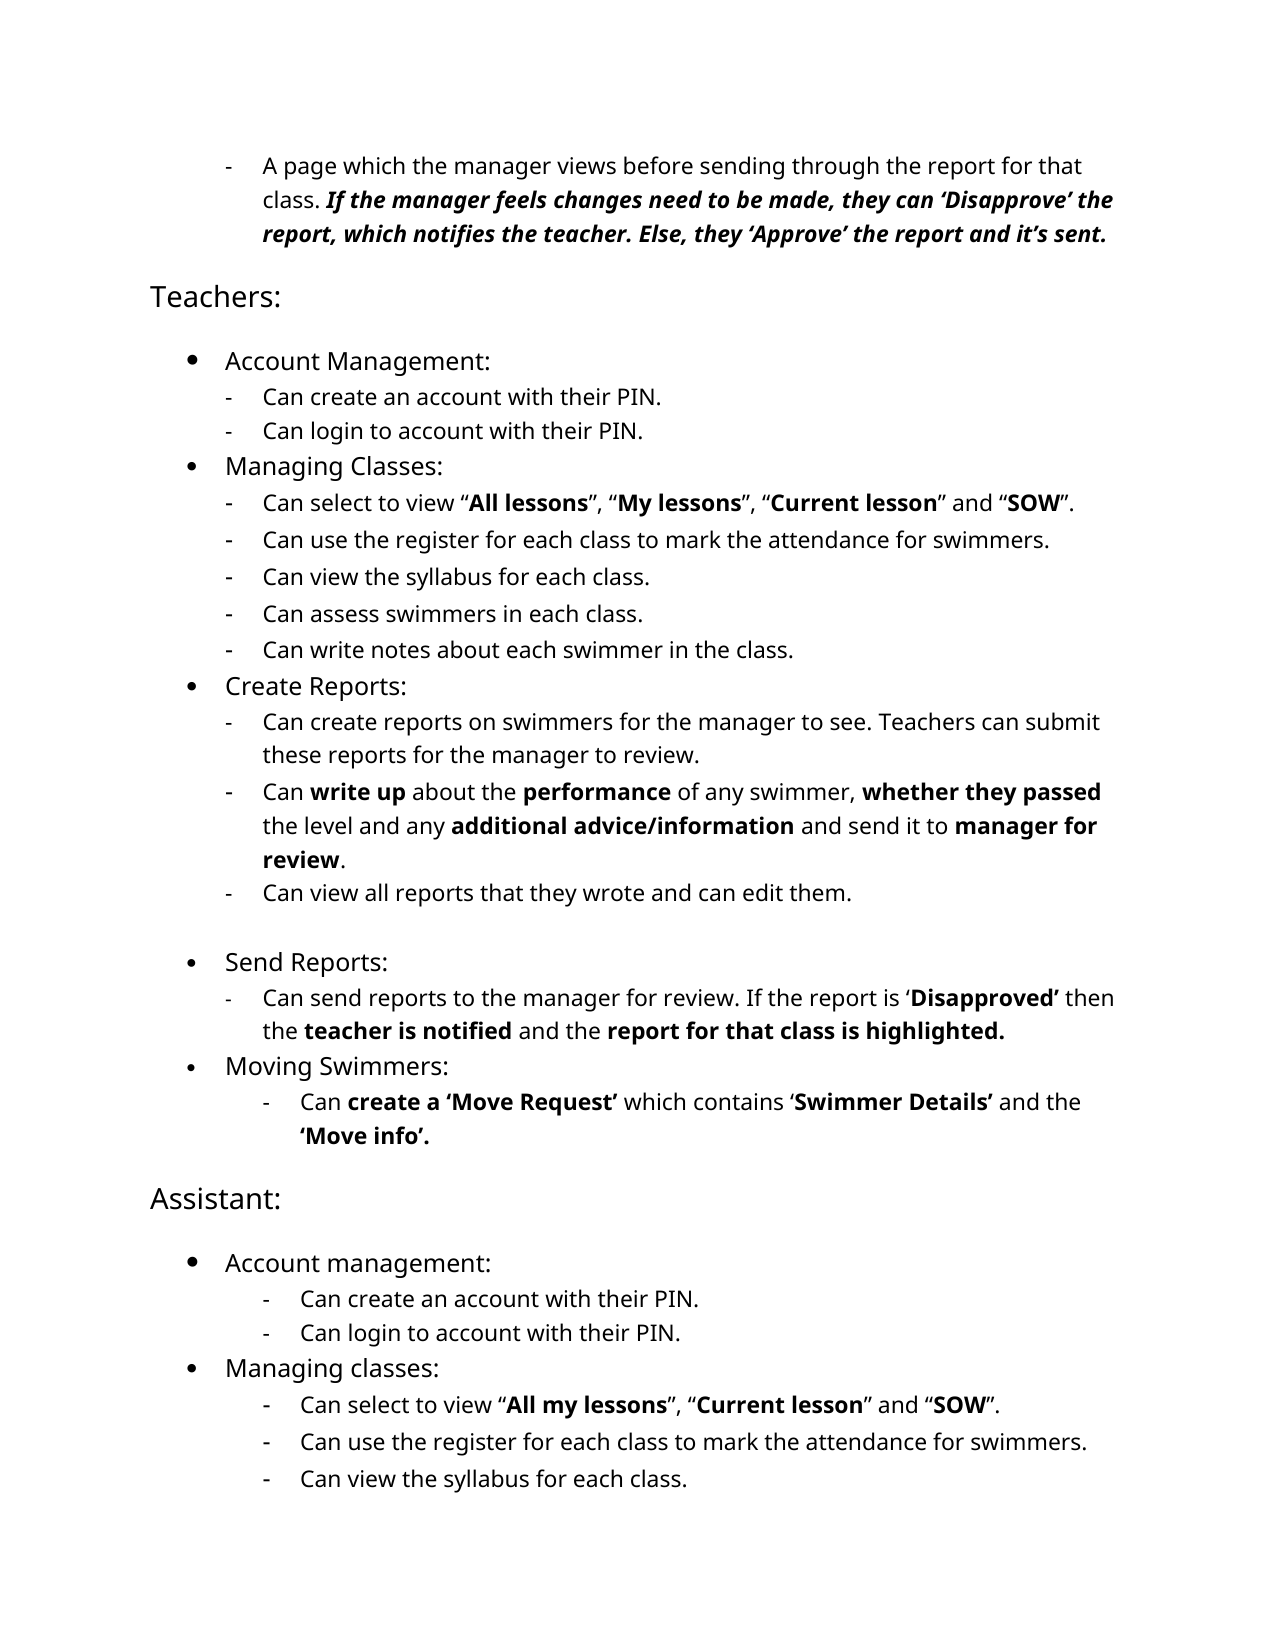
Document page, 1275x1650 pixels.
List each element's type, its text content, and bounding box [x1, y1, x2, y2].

text Assistant: [150, 1178, 1125, 1218]
list Can create an account with their PIN. [225, 381, 1125, 412]
list Can write notes about each swimmer in the class. [225, 632, 1125, 666]
list Create Reports: [187, 669, 1125, 703]
list Can select to view “All lessons”, “My lessons”, “Current lesson” and “SOW”. [225, 485, 1125, 519]
list Can create an account with their PIN. [262, 1283, 1125, 1314]
list Account Management: [187, 344, 1125, 378]
list Can login to account with their PIN. [262, 1317, 1125, 1348]
list Moving Swimmers: [187, 1049, 1125, 1083]
list A page which the manager views before sending through the report for that class. If the manager feels changes need to be made, they can ‘Disapprove’ the report, which notifies the teacher. Else, they ‘Approve’ the report and it’s sent. [225, 150, 1125, 249]
list Can assess swimmers in each class. [225, 595, 1125, 629]
list Can view the syllabus for each class. [225, 559, 1125, 593]
list Account management: [187, 1246, 1125, 1280]
list Managing classes: [187, 1350, 1125, 1384]
list Can view all reports that they wrote and can edit them. [225, 877, 1125, 908]
list Can use the register for each class to mark the attendance for swimmers. [262, 1424, 1125, 1458]
list Can login to account with their PIN. [225, 414, 1125, 446]
text Teachers: [150, 276, 1125, 316]
list Can view the syllabus for each class. [262, 1461, 1125, 1495]
list Can write up about the performance of any swimmer, whether they passed the level and any additional advice/information and send it to manager for review. [225, 773, 1125, 875]
list Send Reports: [187, 945, 1125, 979]
list Managing Classes: [187, 448, 1125, 482]
list Can send reports to the manager for review. If the report is ‘Disapproved’ then the teacher is notified and the report for that class is highlighted. [225, 982, 1125, 1047]
list Can create a ‘Move Request’ which contains ‘Swimmer Details’ and the ‘Move info’. [262, 1086, 1125, 1151]
list Can use the register for each class to mark the attendance for swimmers. [225, 522, 1125, 556]
list Can select to view “All my lessons”, “Current lesson” and “SOW”. [262, 1387, 1125, 1421]
list Can create reports on swimmers for the manager to see. Teachers can submit these reports for the manager to review. [225, 706, 1125, 771]
